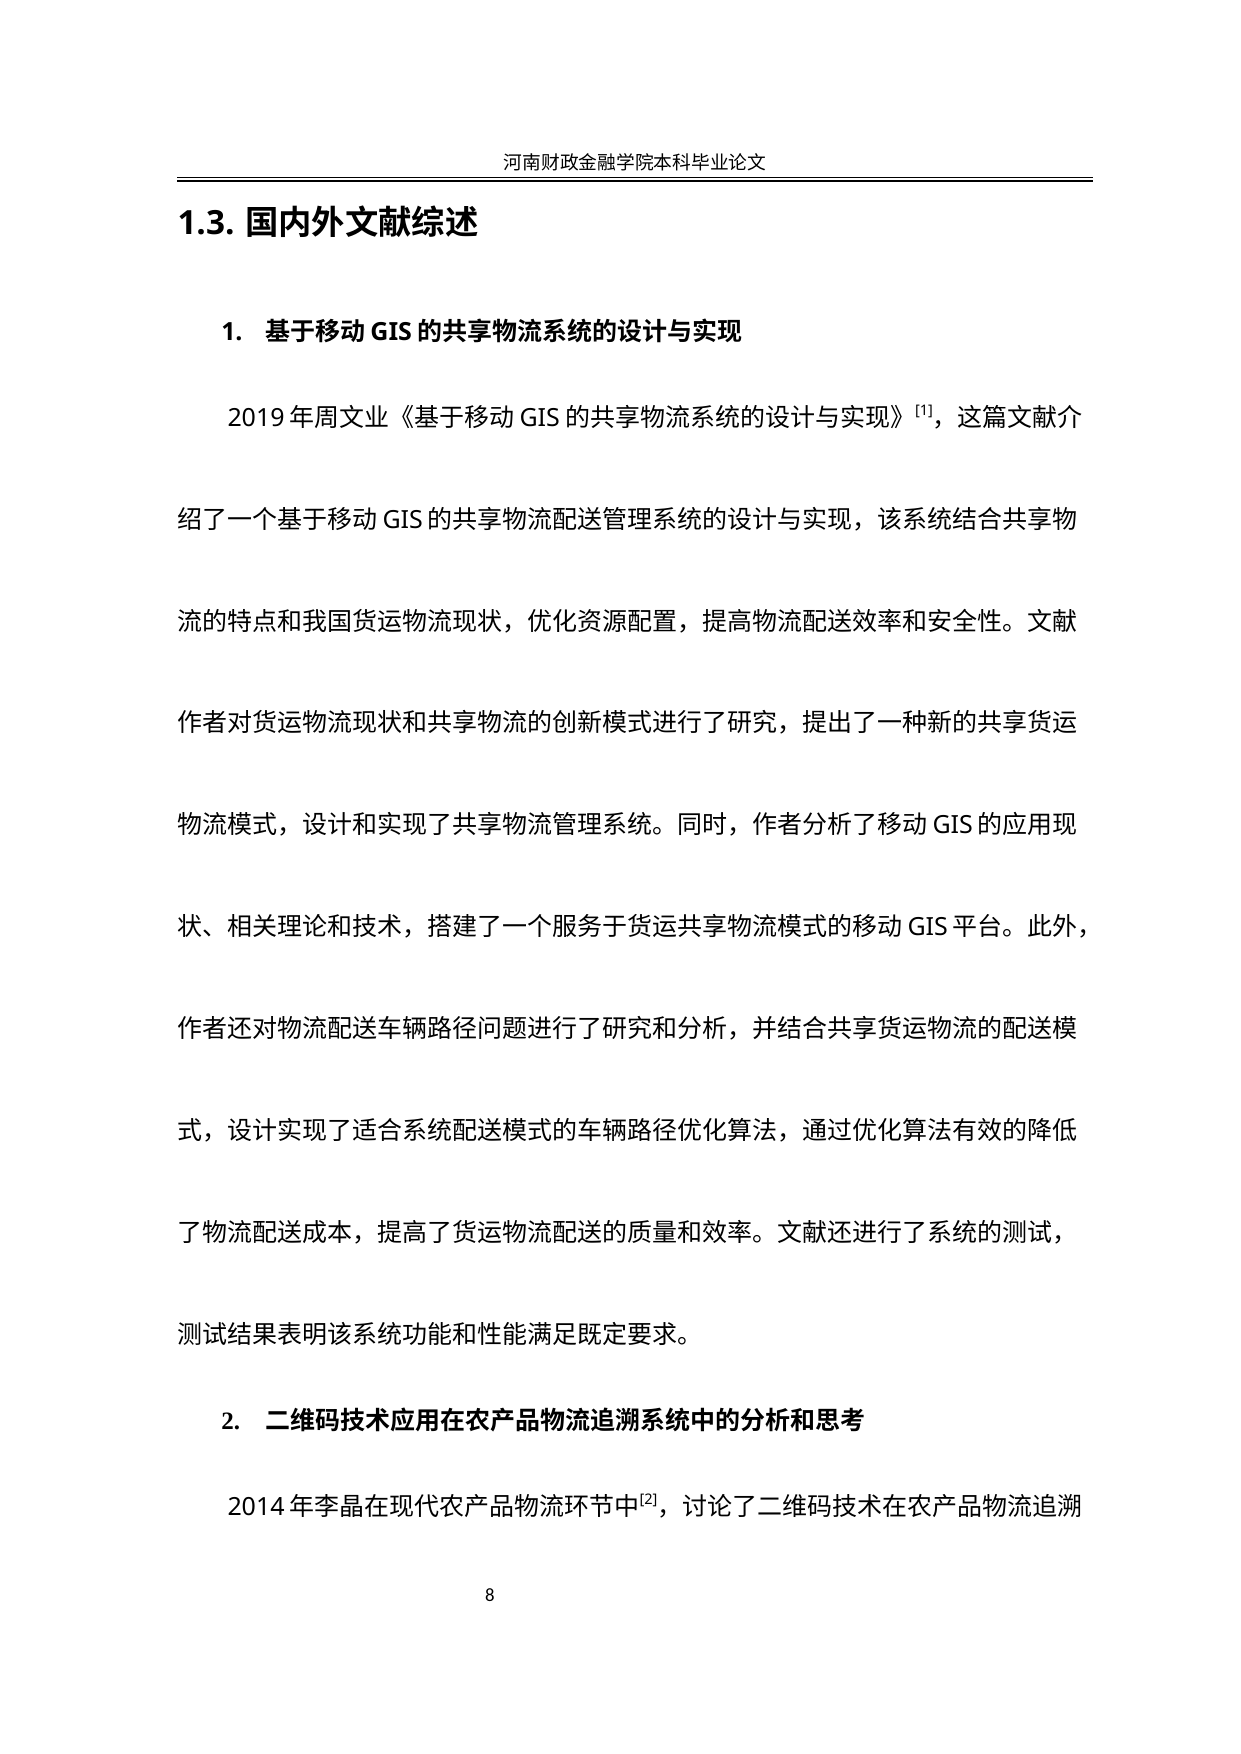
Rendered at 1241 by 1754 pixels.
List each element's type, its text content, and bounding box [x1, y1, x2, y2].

list 二维码技术应用在农产品物流追溯系统中的分析和思考 [221, 1384, 1093, 1452]
text 2019年周文业《基于移动GIS的共享物流系统的设计与实现》[1]，这篇文献介绍了一个基于移动GIS的共享物流配送管理系统的设计与实现，该系统结合共享物流的特点和我国货运物流现状，优化资源配置，提高物流配送效率和安全性。文献作者对货运物流现状和共享物流的创新模式进行了研究，提出了一种新的共享货运物流模式，设计和实现了共享物流管理系统。同时，作者分析了移动GIS的应用现状、相关理论和技术，搭建了一个服务于货运共享物流模式的移动GIS平台。此外，作者还对物流配送车辆路径问题进行了研究和分析，并结合共享货运物流的配送模式，设计实现了适合系统配送模式的车辆路径优化算法，通过优化算法有效的降低了物流配送成本，提高了货运物流配送的质量和效率。文献还进行了系统的测试，测试结果表明该系统功能和性能满足既定要求。 [177, 381, 1093, 1366]
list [177, 1470, 1093, 1538]
list 国内外文献综述 [177, 186, 1093, 254]
list 基于移动GIS的共享物流系统的设计与实现 [221, 295, 1093, 363]
